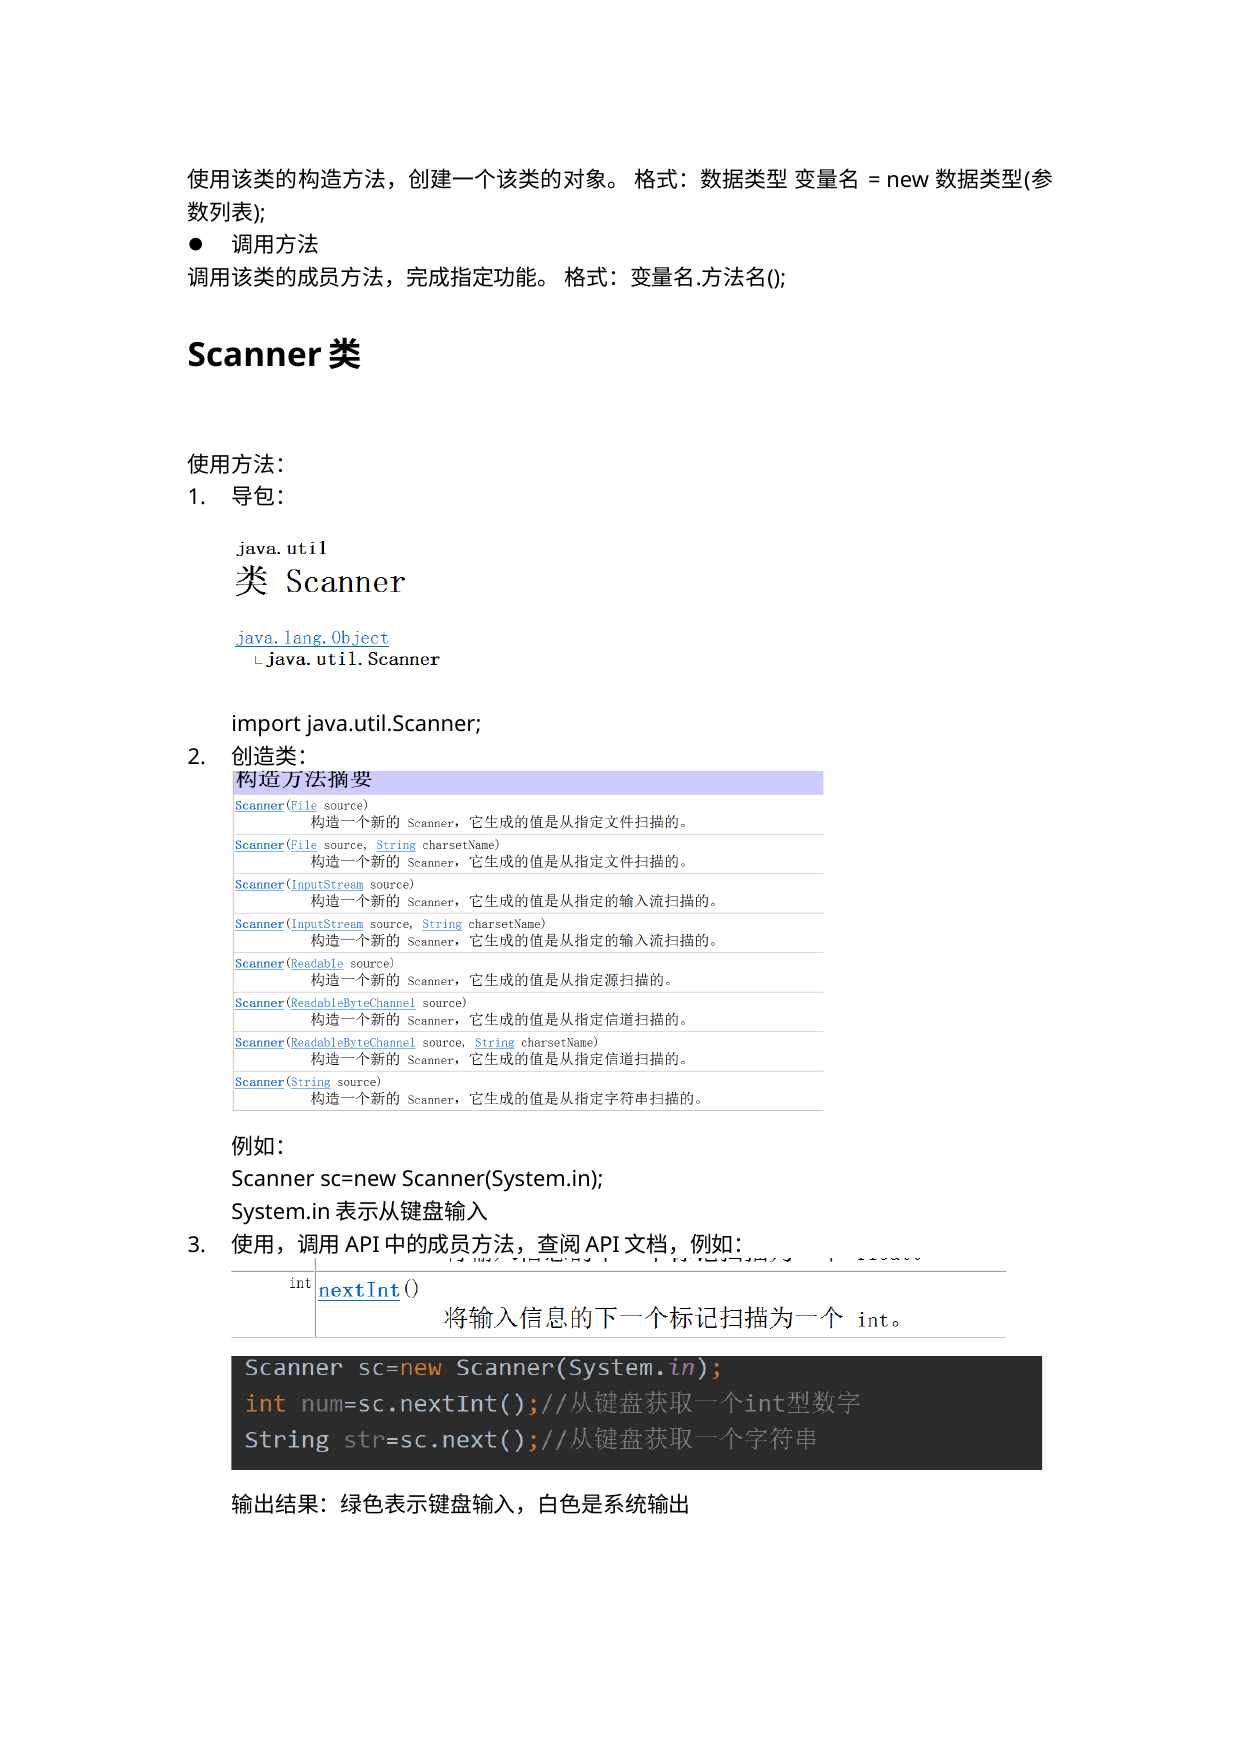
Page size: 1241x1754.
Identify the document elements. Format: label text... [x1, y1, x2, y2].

text 使用方法： [187, 446, 1053, 479]
picture [231, 1258, 1007, 1338]
text 使用该类的构造方法，创建一个该类的对象。 格式：数据类型 变量名 = new 数据类型(参数列表); [187, 162, 1053, 227]
list 调用方法 [187, 227, 1053, 259]
list 创造类： [187, 739, 1053, 771]
picture [231, 1356, 1043, 1470]
picture [231, 771, 824, 1119]
list 使用，调用API中的成员方法，查阅API文档，例如： [187, 1226, 1053, 1259]
list 导包： [187, 479, 1053, 511]
list 例如： [231, 1129, 1053, 1161]
picture [231, 511, 506, 690]
list import java.util.Scanner; [231, 706, 1053, 739]
text 调用该类的成员方法，完成指定功能。 格式：变量名.方法名(); [187, 259, 1053, 292]
list Scanner sc=new Scanner(System.in); [231, 1161, 1053, 1194]
subtitle Scanner类 [187, 319, 1053, 384]
list 输出结果：绿色表示键盘输入，白色是系统输出 [231, 1486, 1053, 1519]
list System.in表示从键盘输入 [231, 1194, 1053, 1226]
